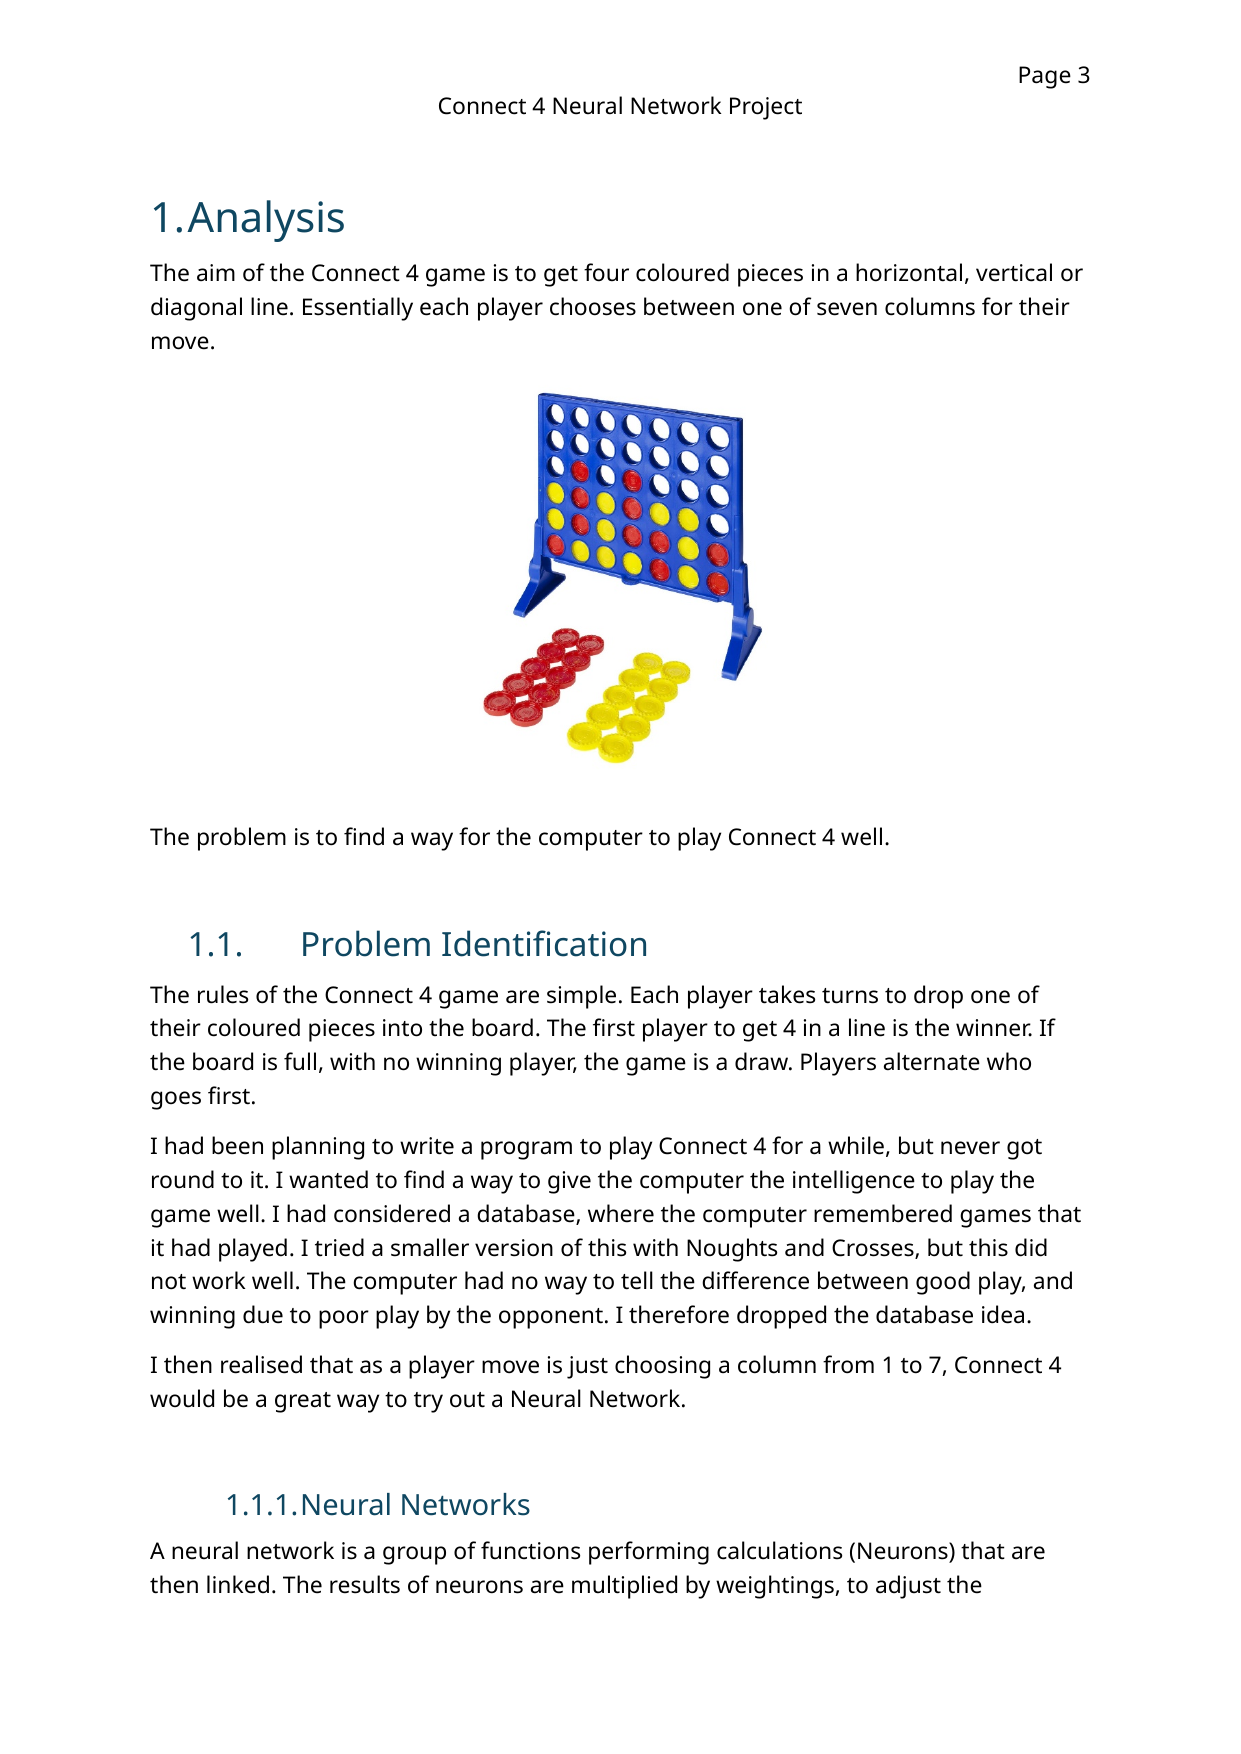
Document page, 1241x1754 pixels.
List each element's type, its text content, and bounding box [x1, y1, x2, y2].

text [150, 1535, 1090, 1600]
text The aim of the Connect 4 game is to get four coloured pieces in a horizontal, vertical or diagonal line. Essentially each player chooses between one of seven columns for their move. [150, 257, 1090, 356]
subtitle Analysis [150, 187, 1090, 244]
subtitle Neural Networks [225, 1484, 1090, 1524]
text The problem is to find a way for the computer to play Connect 4 well. [150, 820, 1090, 852]
picture [407, 375, 834, 802]
text I then realised that as a player move is just choosing a column from 1 to 7, Connect 4 would be a great way to try out a Neural Network. [150, 1349, 1090, 1414]
text I had been planning to write a program to play Connect 4 for a while, but never got round to it. I wanted to find a way to give the computer the intelligence to play the game well. I had considered a database, where the computer remembered games that it had played. I tried a smaller version of this with Noughts and Crosses, but this did not work well. The computer had no way to tell the difference between good play, and winning due to poor play by the opponent. I therefore dropped the database idea. [150, 1130, 1090, 1330]
subtitle Problem Identification [187, 921, 1090, 967]
text The rules of the Connect 4 game are simple. Each player takes turns to drop one of their coloured pieces into the board. The first player to get 4 in a line is the winner. If the board is full, with no winning player, the game is a draw. Players alternate who goes first. [150, 978, 1090, 1111]
